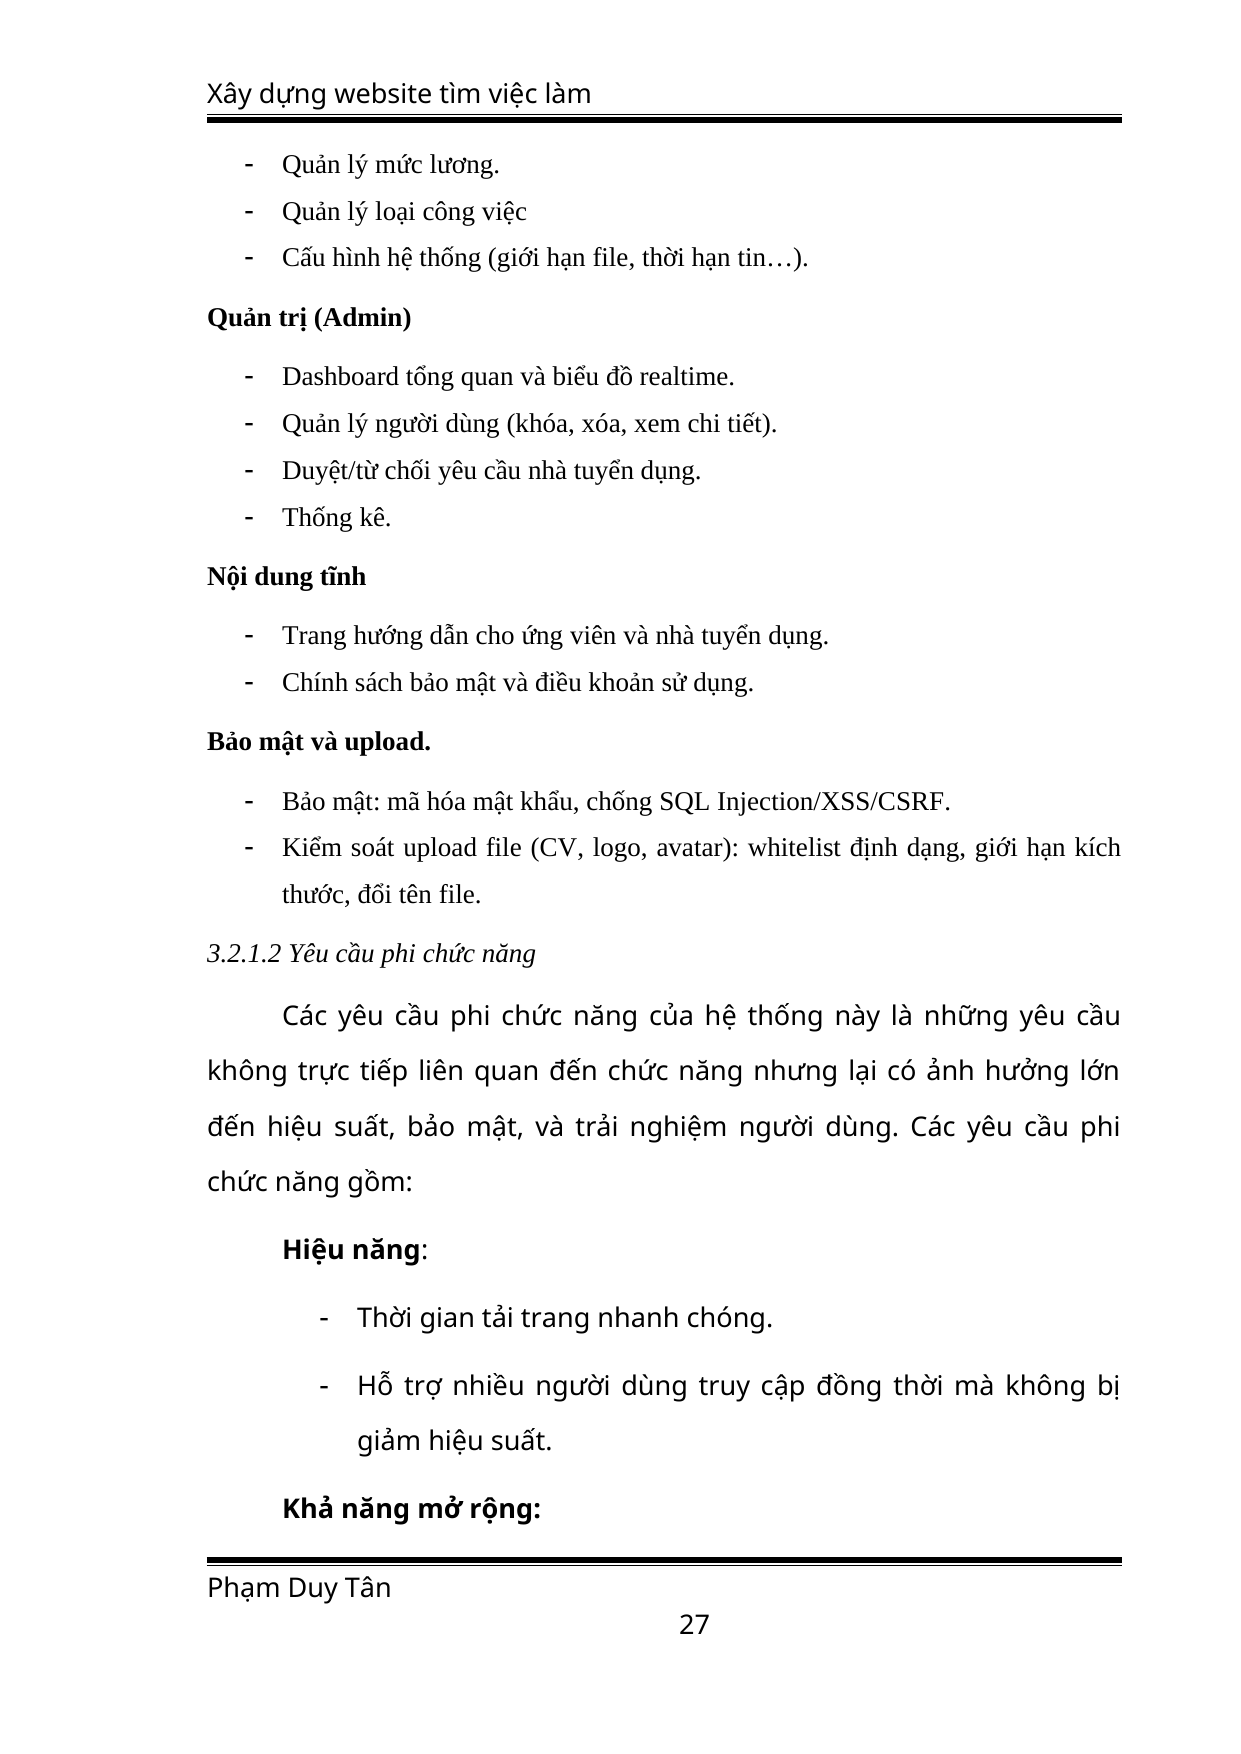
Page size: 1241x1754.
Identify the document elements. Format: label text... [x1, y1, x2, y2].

list Chính sách bảo mật và điều khoản sử dụng. [244, 666, 1122, 697]
list Hỗ trợ nhiều người dùng truy cập đồng thời mà không bị giảm hiệu suất. [319, 1366, 1122, 1458]
text Bảo mật và upload. [207, 725, 1122, 757]
text Hiệu năng: [207, 1230, 1122, 1267]
list Duyệt/từ chối yêu cầu nhà tuyển dụng. [244, 454, 1122, 485]
list Bảo mật: mã hóa mật khẩu, chống SQL Injection/XSS/CSRF. [244, 784, 1122, 816]
list Quản lý mức lương. [244, 148, 1122, 179]
list Cấu hình hệ thống (giới hạn file, thời hạn tin…). [244, 241, 1122, 273]
list Thời gian tải trang nhanh chóng. [319, 1298, 1122, 1335]
list Quản lý loại công việc [244, 194, 1122, 226]
text Các yêu cầu phi chức năng của hệ thống này là những yêu cầu không trực tiếp liên quan đến chức năng nhưng lại có ảnh hưởng lớn đến hiệu suất, bảo mật, và trải nghiệm người dùng. Các yêu cầu phi chức năng gồm: [207, 997, 1122, 1199]
list Quản lý người dùng (khóa, xóa, xem chi tiết). [244, 407, 1122, 438]
list Thống kê. [244, 501, 1122, 532]
list Dashboard tổng quan và biểu đồ realtime. [244, 360, 1122, 391]
list Trang hướng dẫn cho ứng viên và nhà tuyển dụng. [244, 619, 1122, 650]
list Kiểm soát upload file (CV, logo, avatar): whitelist định dạng, giới hạn kích thước, đổi tên file. [244, 831, 1122, 909]
subtitle Yêu cầu phi chức năng [207, 937, 1122, 968]
text Quản trị (Admin) [207, 301, 1122, 332]
text Khả năng mở rộng: [207, 1489, 1122, 1526]
text Nội dung tĩnh [207, 560, 1122, 591]
